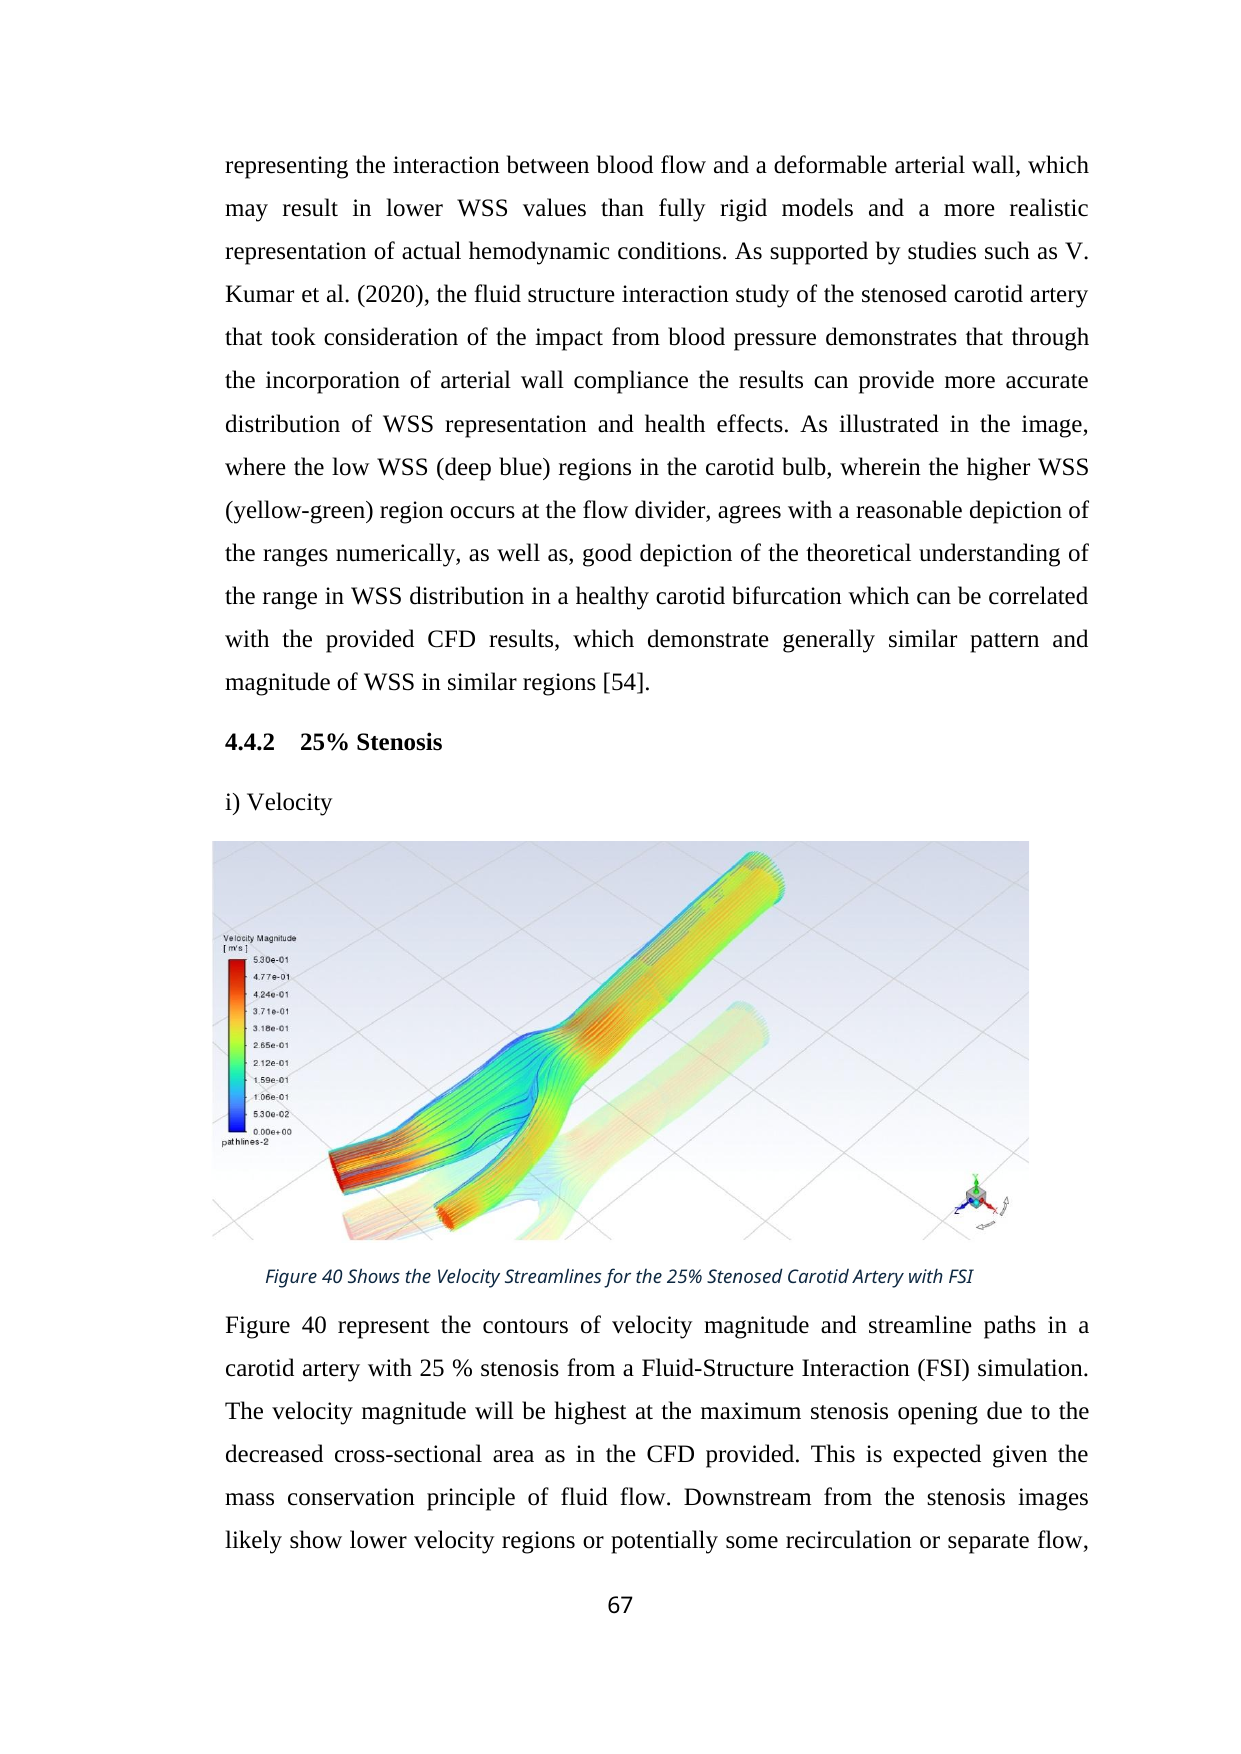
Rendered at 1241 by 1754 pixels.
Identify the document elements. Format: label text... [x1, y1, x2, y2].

text Figure 40 Shows the Velocity Streamlines for the 25% Stenosed Carotid Artery with FSI [150, 1263, 1090, 1289]
text i) Velocity [150, 787, 1090, 816]
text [225, 150, 1090, 696]
picture [211, 841, 1030, 1243]
text 4.4.2 25% Stenosis [150, 727, 1090, 756]
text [225, 1310, 1090, 1554]
